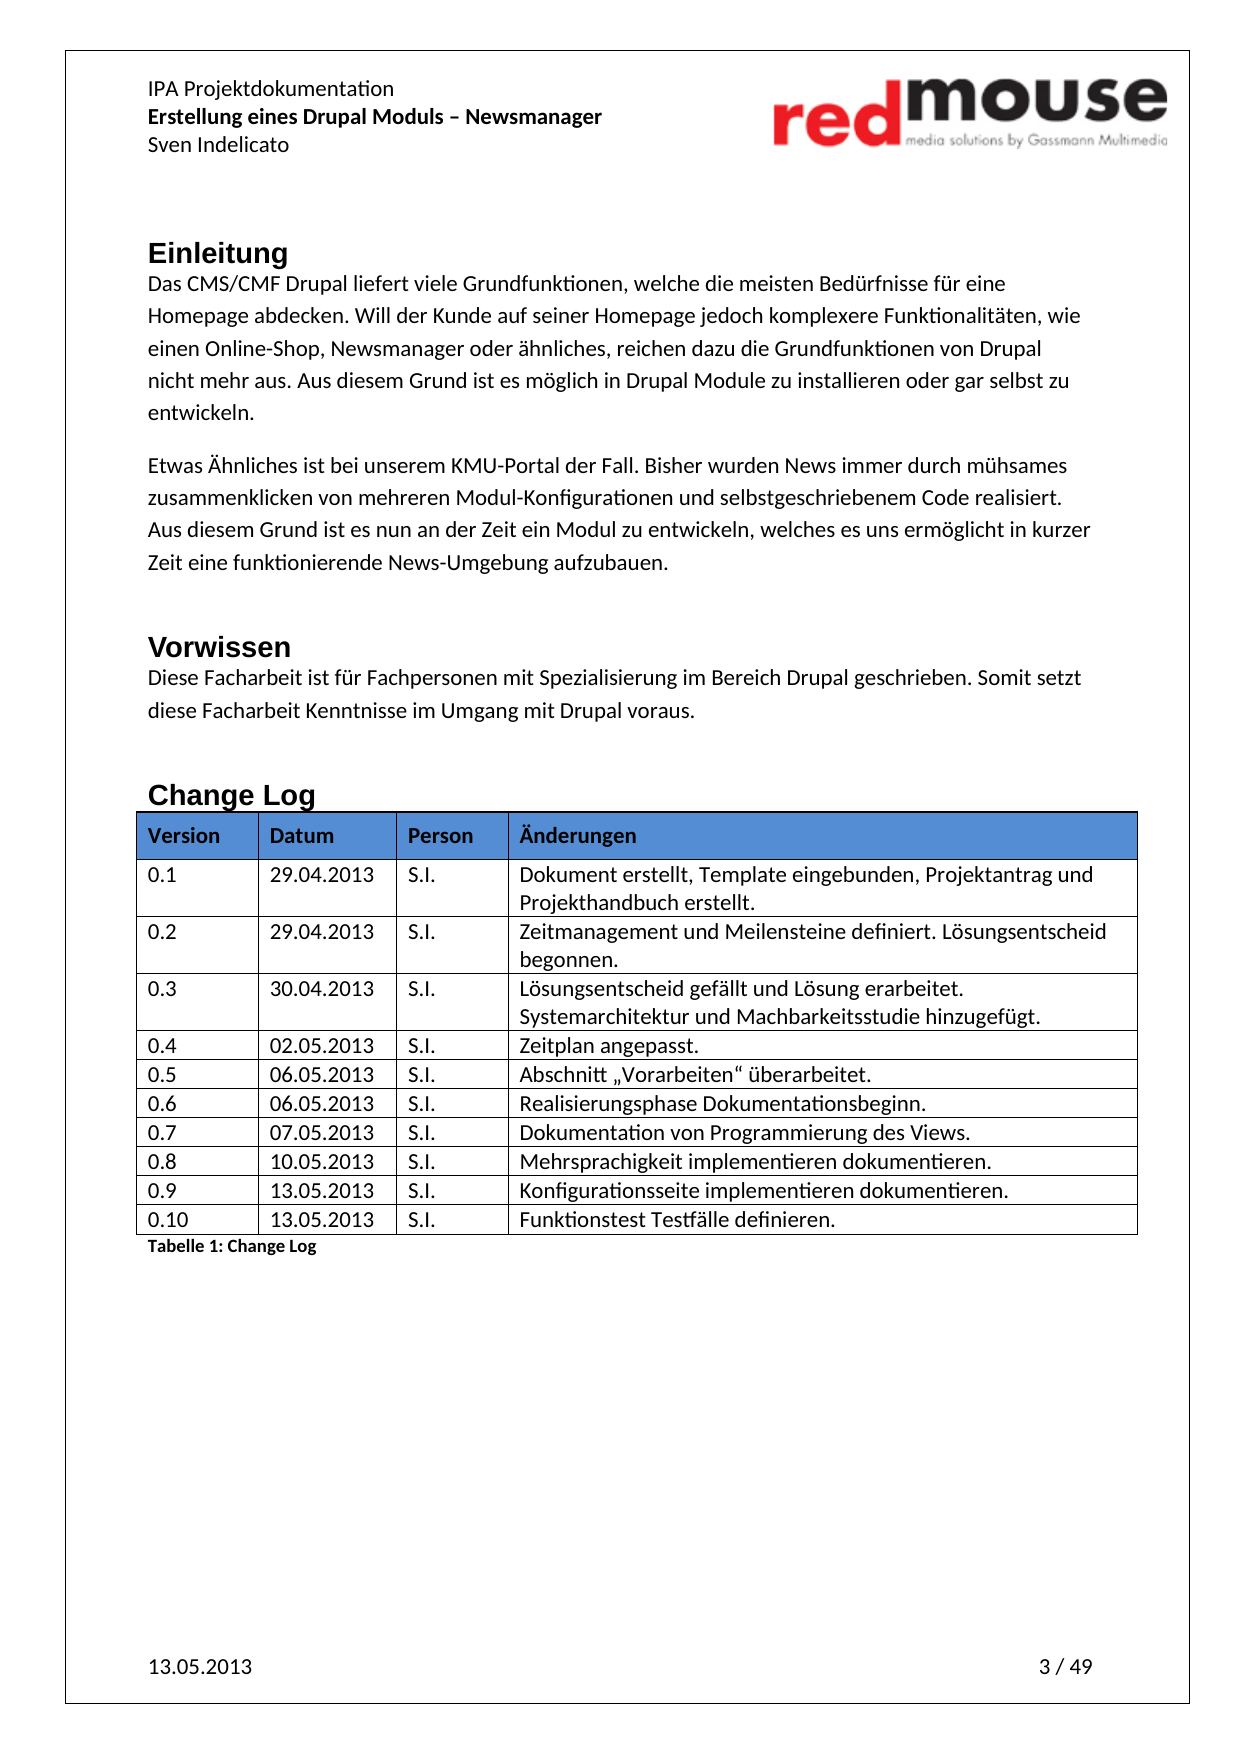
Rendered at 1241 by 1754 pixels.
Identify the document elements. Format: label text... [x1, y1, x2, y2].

table_cell 10.05.2013 [259, 1147, 396, 1175]
table_cell S.I. [397, 860, 508, 916]
table_cell Funktionstest Testfälle definieren. [509, 1205, 1137, 1233]
table_cell 0.10 [137, 1205, 258, 1233]
table_cell Konfigurationsseite implementieren dokumentieren. [509, 1176, 1137, 1204]
table_cell 29.04.2013 [259, 917, 396, 973]
table_cell S.I. [397, 1031, 508, 1059]
title Change Log [148, 778, 1093, 811]
table_header Version [137, 813, 258, 859]
table_cell 0.4 [137, 1031, 258, 1059]
table_cell S.I. [397, 1147, 508, 1175]
text Tabelle 1: Change Log [148, 1235, 1093, 1257]
table_cell Abschnitt „Vorarbeiten“ überarbeitet. [509, 1060, 1137, 1088]
table_cell 30.04.2013 [259, 974, 396, 1030]
table_cell S.I. [397, 1205, 508, 1233]
table_cell Realisierungsphase Dokumentationsbeginn. [509, 1089, 1137, 1117]
table_cell 0.3 [137, 974, 258, 1030]
table_cell S.I. [397, 1118, 508, 1146]
table_cell 0.5 [137, 1060, 258, 1088]
table_cell 0.9 [137, 1176, 258, 1204]
table_header Person [397, 813, 508, 859]
table_cell 0.2 [137, 917, 258, 973]
table_cell 06.05.2013 [259, 1089, 396, 1117]
table_cell Dokumentation von Programmierung des Views. [509, 1118, 1137, 1146]
table_cell 0.8 [137, 1147, 258, 1175]
table_cell Zeitmanagement und Meilensteine definiert. Lösungsentscheid begonnen. [509, 917, 1137, 973]
table_cell 29.04.2013 [259, 860, 396, 916]
table_cell Mehrsprachigkeit implementieren dokumentieren. [509, 1147, 1137, 1175]
text Etwas Ähnliches ist bei unserem KMU-Portal der Fall. Bisher wurden News immer durch mühsames zusammenklicken von mehreren Modul-Konfigurationen und selbstgeschriebenem Code realisiert. Aus diesem Grund ist es nun an der Zeit ein Modul zu entwickeln, welches es uns ermöglicht in kurzer Zeit eine funktionierende News-Umgebung aufzubauen. [148, 451, 1093, 576]
title Vorwissen [148, 630, 1093, 663]
table_cell 0.7 [137, 1118, 258, 1146]
table_cell Dokument erstellt, Template eingebunden, Projektantrag und Projekthandbuch erstellt. [509, 860, 1137, 916]
table_cell Zeitplan angepasst. [509, 1031, 1137, 1059]
text Das CMS/CMF Drupal liefert viele Grundfunktionen, welche die meisten Bedürfnisse für eine Homepage abdecken. Will der Kunde auf seiner Homepage jedoch komplexere Funktionalitäten, wie einen Online-Shop, Newsmanager oder ähnliches, reichen dazu die Grundfunktionen von Drupal nicht mehr aus. Aus diesem Grund ist es möglich in Drupal Module zu installieren oder gar selbst zu entwickeln. [148, 269, 1093, 426]
table_cell Lösungsentscheid gefällt und Lösung erarbeitet. Systemarchitektur und Machbarkeitsstudie hinzugefügt. [509, 974, 1137, 1030]
table_cell 13.05.2013 [259, 1176, 396, 1204]
title Einleitung [148, 236, 1093, 269]
table_cell 07.05.2013 [259, 1118, 396, 1146]
picture [773, 78, 1168, 149]
table_cell 13.05.2013 [259, 1205, 396, 1233]
table_cell S.I. [397, 1089, 508, 1117]
table_cell 06.05.2013 [259, 1060, 396, 1088]
table_cell S.I. [397, 1060, 508, 1088]
table_cell 0.1 [137, 860, 258, 916]
table_cell 0.6 [137, 1089, 258, 1117]
table_cell S.I. [397, 917, 508, 973]
table_header Datum [259, 813, 396, 859]
text Diese Facharbeit ist für Fachpersonen mit Spezialisierung im Bereich Drupal geschrieben. Somit setzt diese Facharbeit Kenntnisse im Umgang mit Drupal voraus. [148, 663, 1093, 724]
table_cell S.I. [397, 974, 508, 1030]
table_header Änderungen [509, 813, 1137, 859]
table_cell 02.05.2013 [259, 1031, 396, 1059]
table_cell S.I. [397, 1176, 508, 1204]
